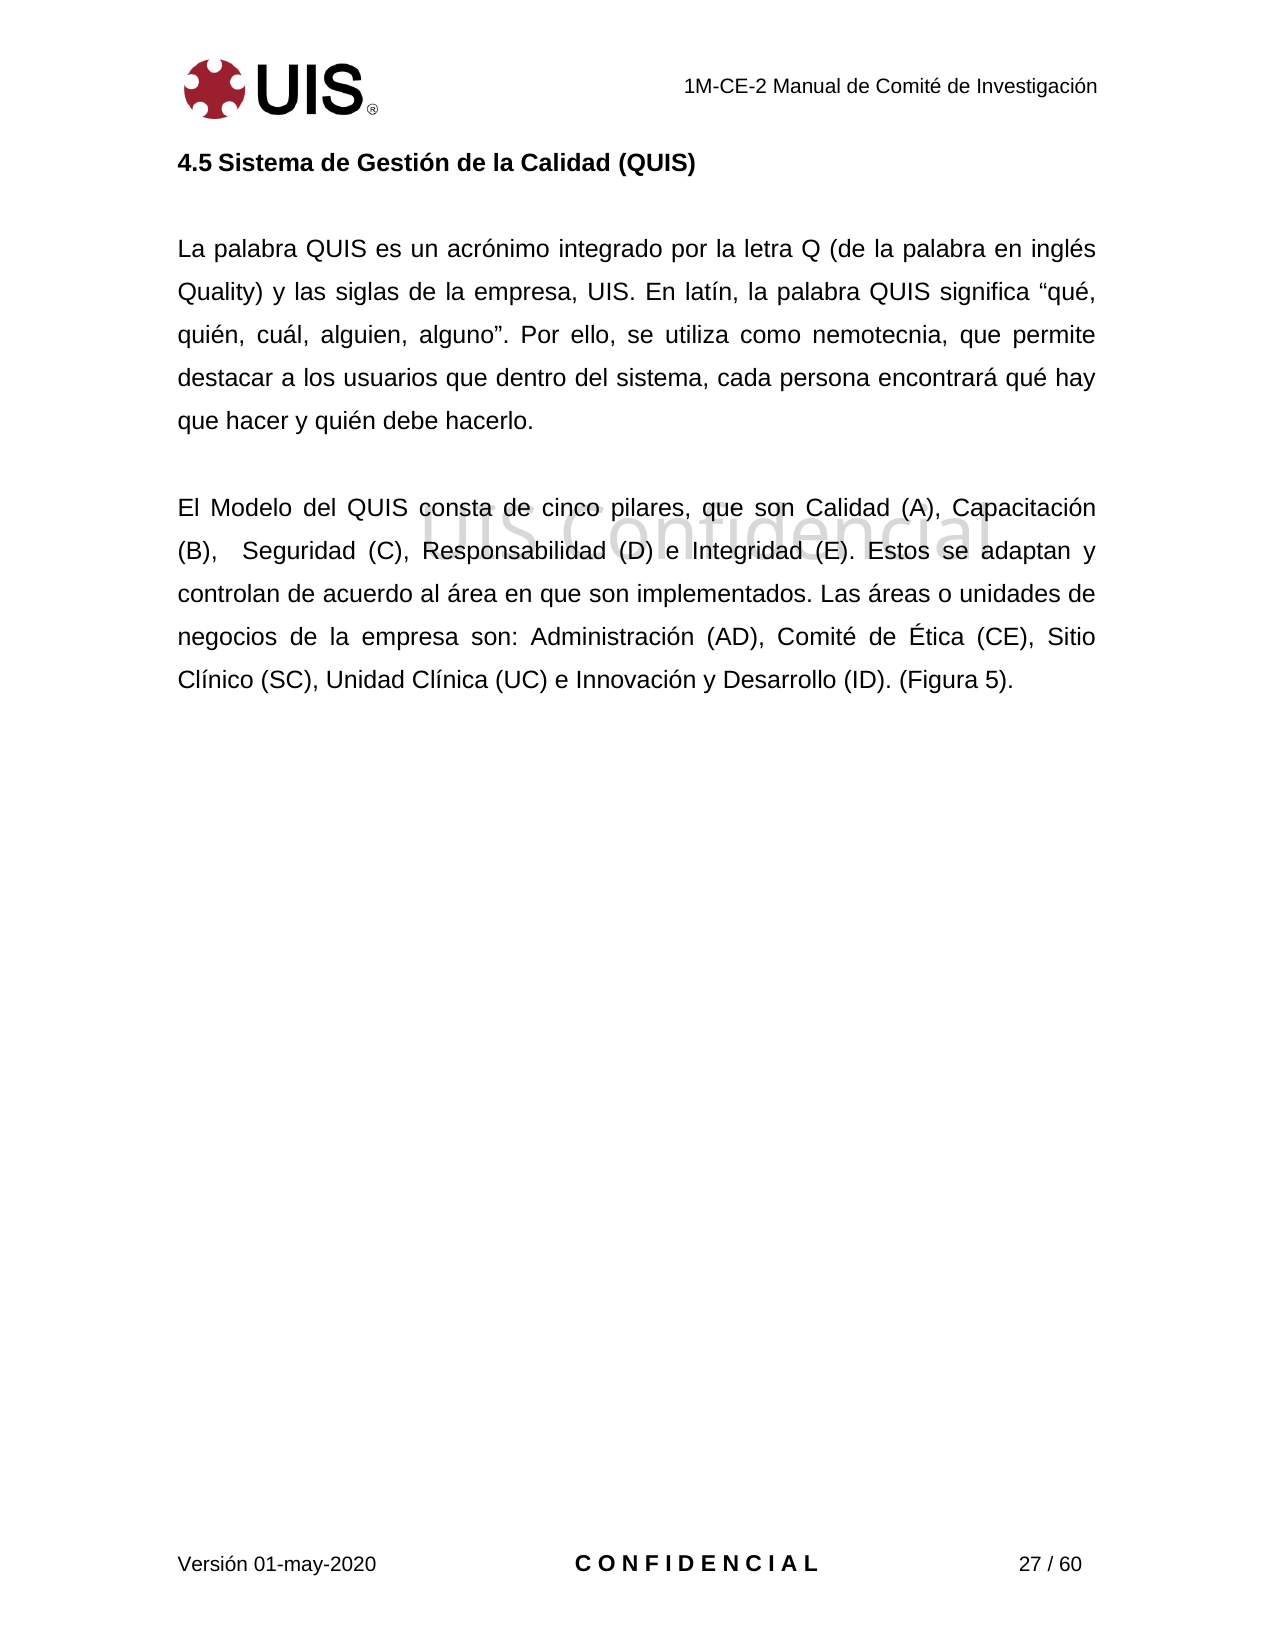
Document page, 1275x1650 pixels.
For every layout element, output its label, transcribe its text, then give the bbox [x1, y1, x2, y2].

text La palabra QUIS es un acrónimo integrado por la letra Q (de la palabra en inglés Quality) y las siglas de la empresa, UIS. En latín, la palabra QUIS significa “qué, quién, cuál, alguien, alguno”. Por ello, se utiliza como nemotecnia, que permite destacar a los usuarios que dentro del sistema, cada persona encontrará qué hay que hacer y quién debe hacerlo. [177, 234, 1098, 435]
text El Modelo del QUIS consta de cinco pilares, que son Calidad (A), Capacitación (B), Seguridad (C), Responsabilidad (D) e Integridad (E). Estos se adaptan y controlan de acuerdo al área en que son implementados. Las áreas o unidades de negocios de la empresa son: Administración (AD), Comité de Ética (CE), Sitio Clínico (SC), Unidad Clínica (UC) e Innovación y Desarrollo (ID). (Figura 5). [177, 493, 1098, 694]
picture [182, 57, 380, 121]
subtitle Sistema de Gestión de la Calidad (QUIS) [177, 148, 1098, 176]
